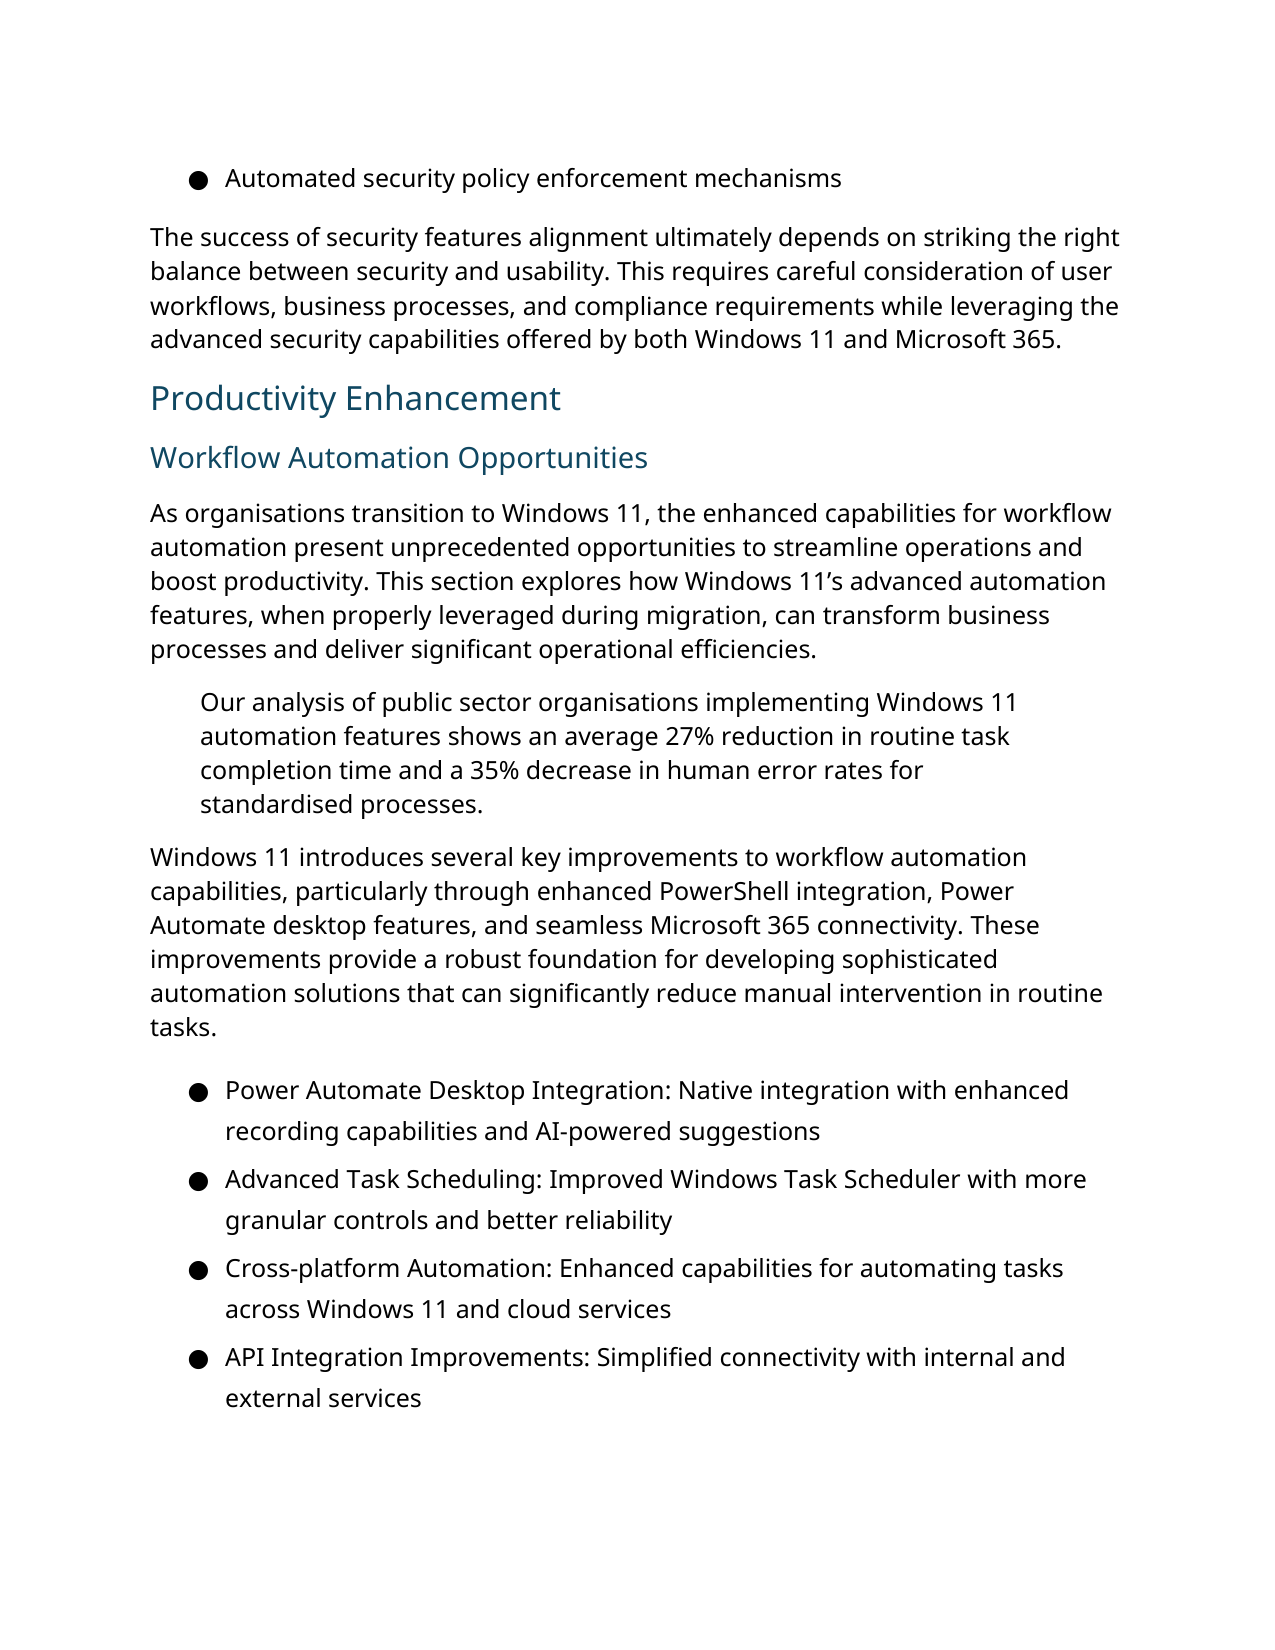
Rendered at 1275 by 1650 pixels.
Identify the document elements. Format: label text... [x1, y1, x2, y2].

list Power Automate Desktop Integration: Native integration with enhanced recording capabilities and AI-powered suggestions [187, 1063, 1125, 1148]
list Automated security policy enforcement mechanisms [187, 150, 1125, 201]
text Our analysis of public sector organisations implementing Windows 11 automation features shows an average 27% reduction in routine task completion time and a 35% decrease in human error rates for standardised processes. [200, 684, 1075, 821]
list Cross-platform Automation: Enhanced capabilities for automating tasks across Windows 11 and cloud services [187, 1241, 1125, 1326]
list API Integration Improvements: Simplified connectivity with internal and external services [187, 1330, 1125, 1415]
text The success of security features alignment ultimately depends on striking the right balance between security and usability. This requires careful consideration of user workflows, business processes, and compliance requirements while leveraging the advanced security capabilities offered by both Windows 11 and Microsoft 365. [150, 220, 1125, 356]
text Windows 11 introduces several key improvements to workflow automation capabilities, particularly through enhanced PowerShell integration, Power Automate desktop features, and seamless Microsoft 365 connectivity. These improvements provide a robust foundation for developing sophisticated automation solutions that can significantly reduce manual intervention in routine tasks. [150, 839, 1125, 1044]
list Advanced Task Scheduling: Improved Windows Task Scheduler with more granular controls and better reliability [187, 1152, 1125, 1237]
subtitle Workflow Automation Opportunities [150, 437, 1125, 477]
subtitle Productivity Enhancement [150, 375, 1125, 420]
text As organisations transition to Windows 11, the enhanced capabilities for workflow automation present unprecedented opportunities to streamline operations and boost productivity. This section explores how Windows 11’s advanced automation features, when properly leveraged during migration, can transform business processes and deliver significant operational efficiencies. [150, 496, 1125, 666]
